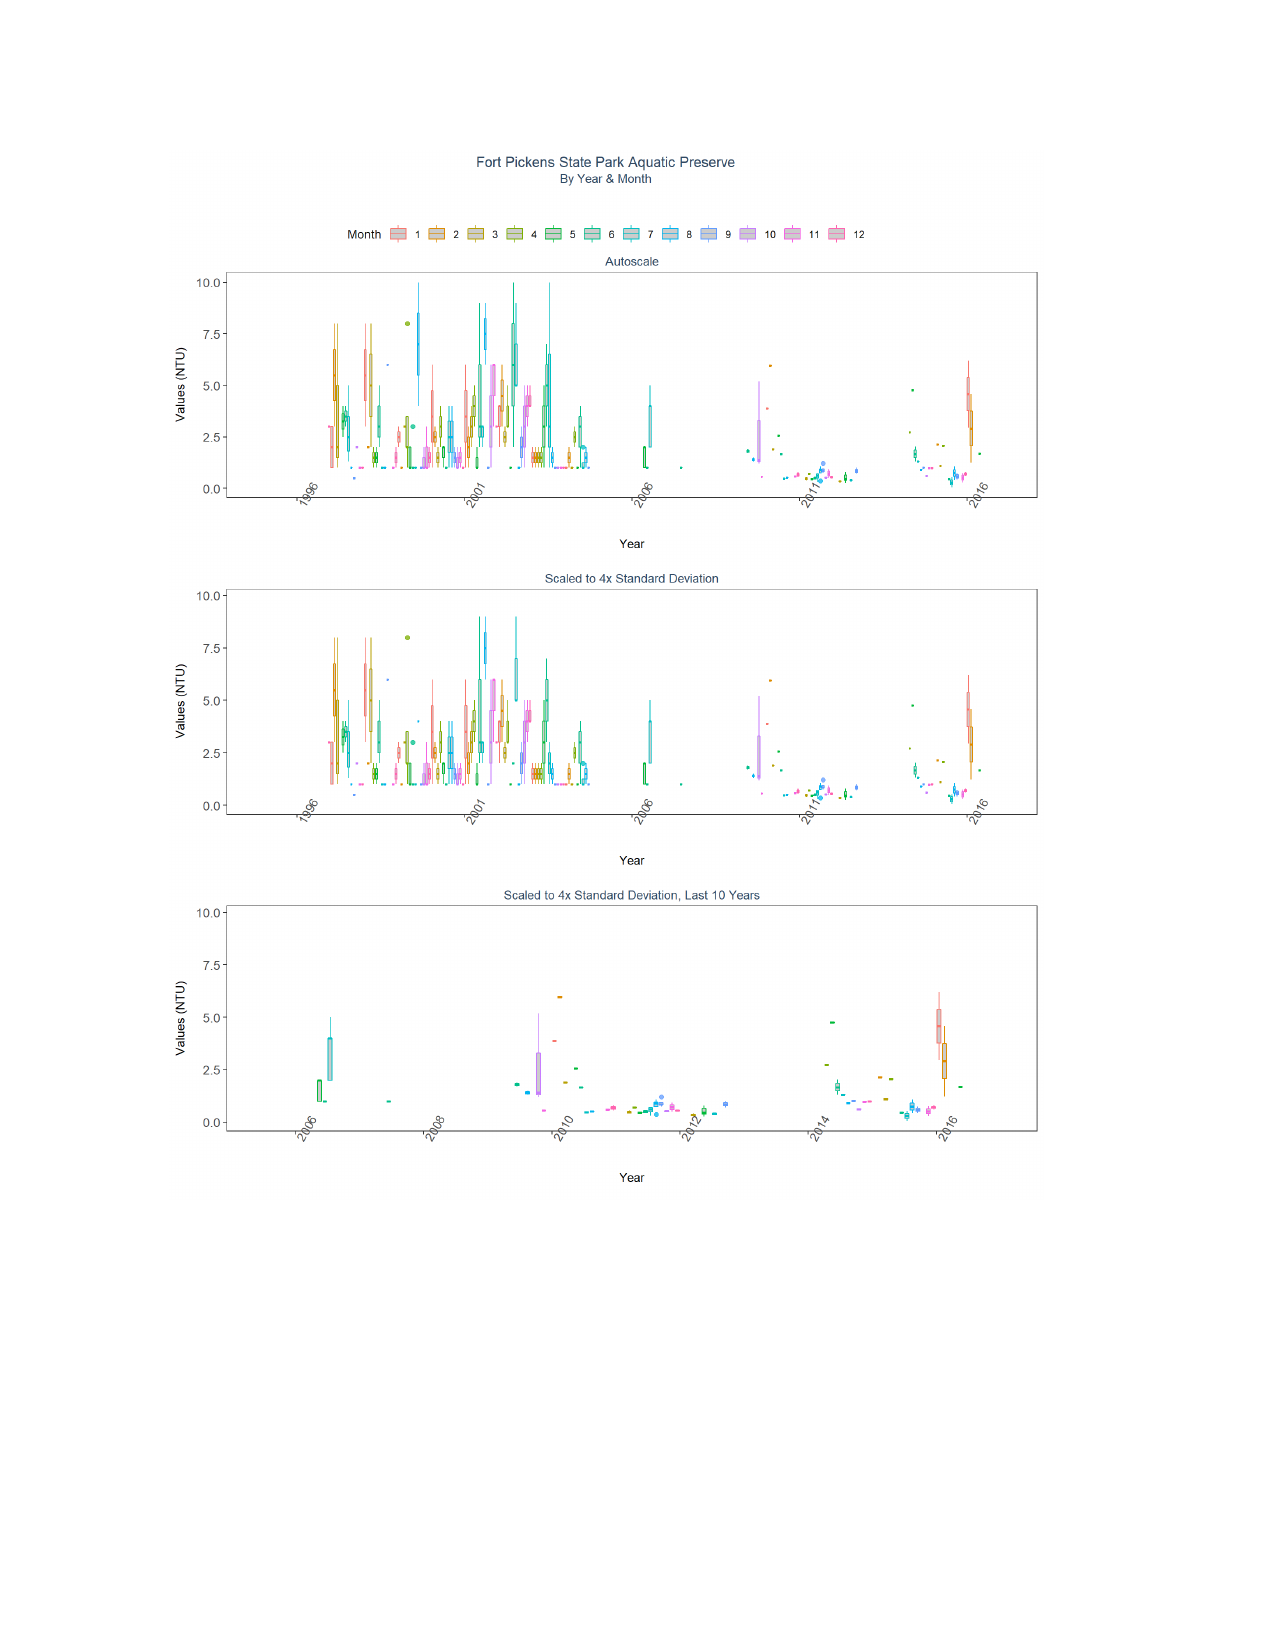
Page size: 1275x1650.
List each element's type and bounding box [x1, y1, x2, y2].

picture [168, 150, 1044, 1200]
